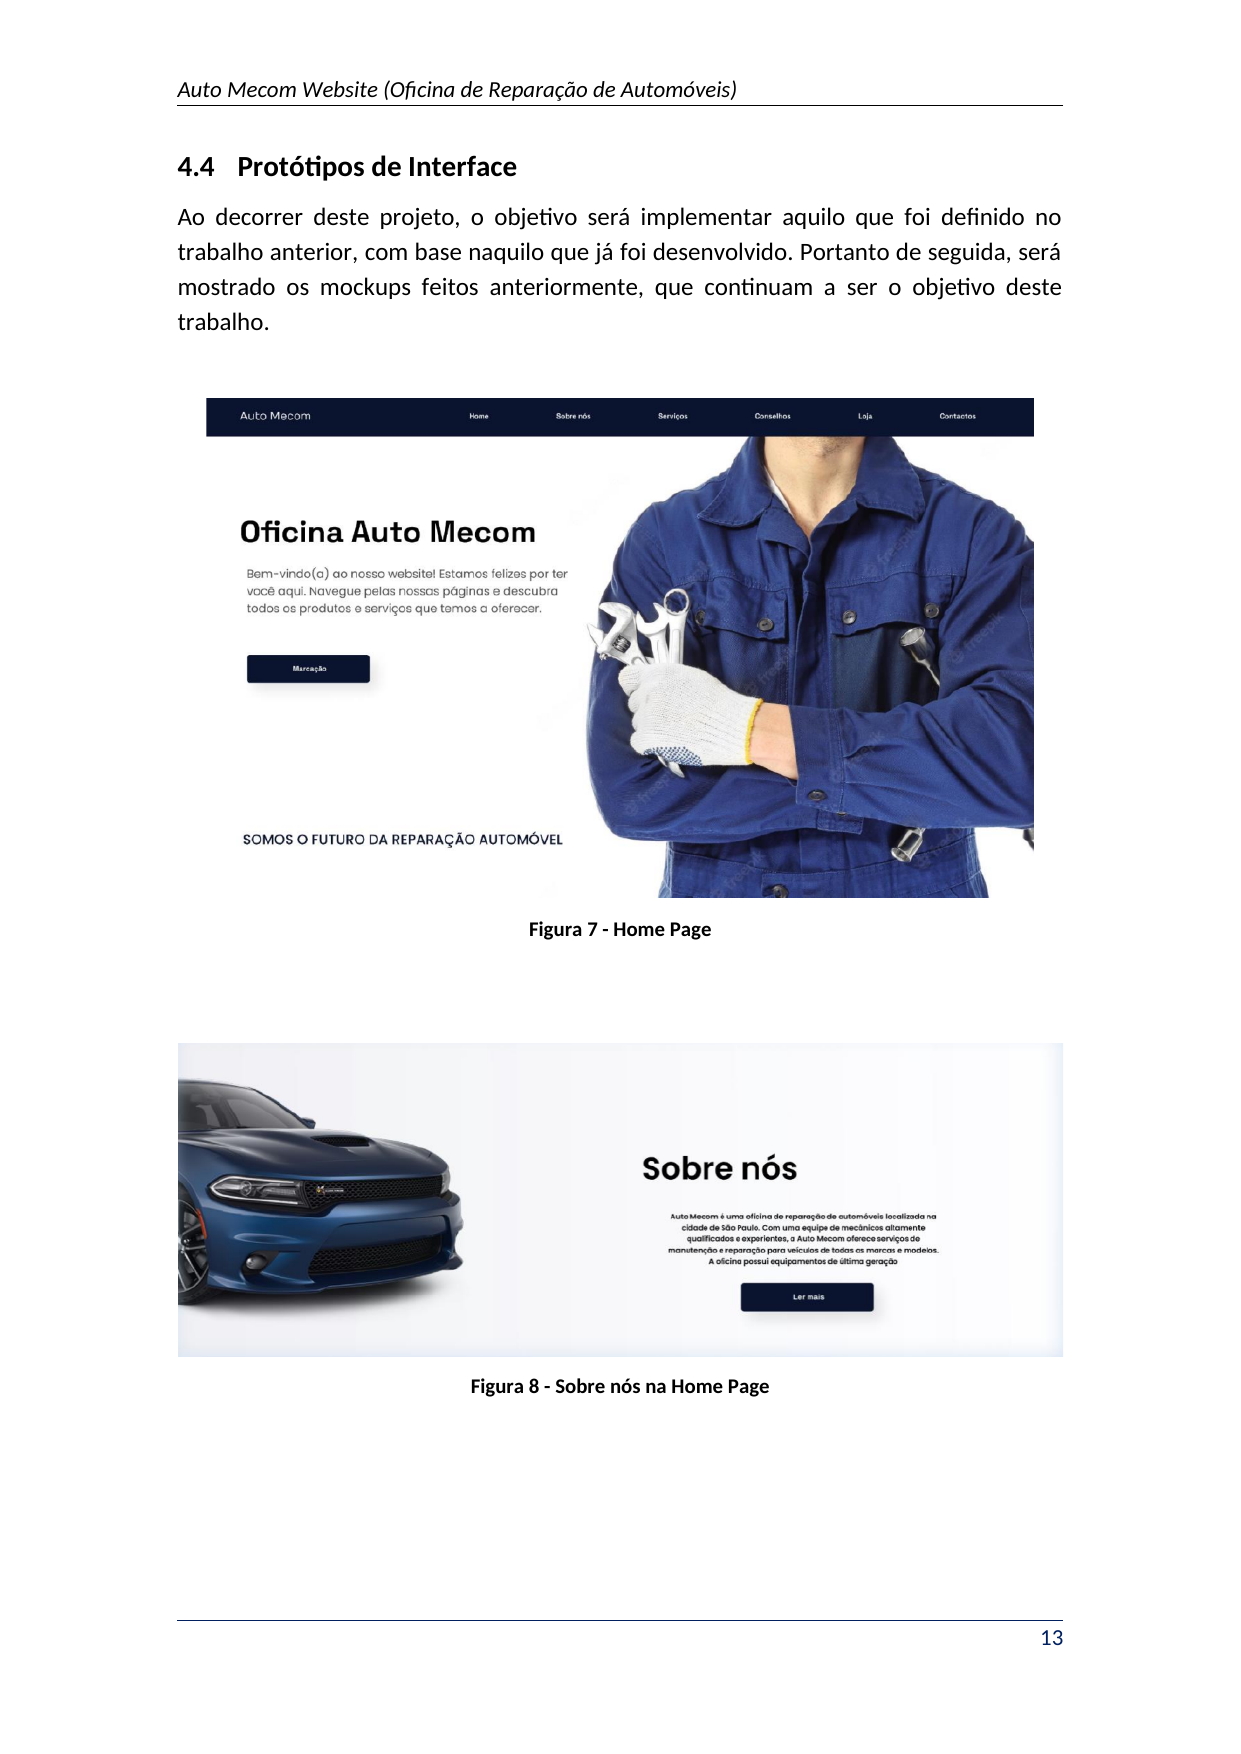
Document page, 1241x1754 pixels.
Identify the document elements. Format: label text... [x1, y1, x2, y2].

picture [177, 1043, 1064, 1357]
text Ao decorrer deste projeto, o objetivo será implementar aquilo que foi definido no trabalho anterior, com base naquilo que já foi desenvolvido. Portanto de seguida, será mostrado os mockups feitos anteriormente, que continuam a ser o objetivo deste trabalho. [177, 201, 1063, 337]
picture [206, 398, 1035, 900]
text Figura 8 - Sobre nós na Home Page [177, 1373, 1063, 1399]
text Figura 7 - Home Page [177, 916, 1063, 942]
subtitle Protótipos de Interface [177, 148, 1063, 183]
